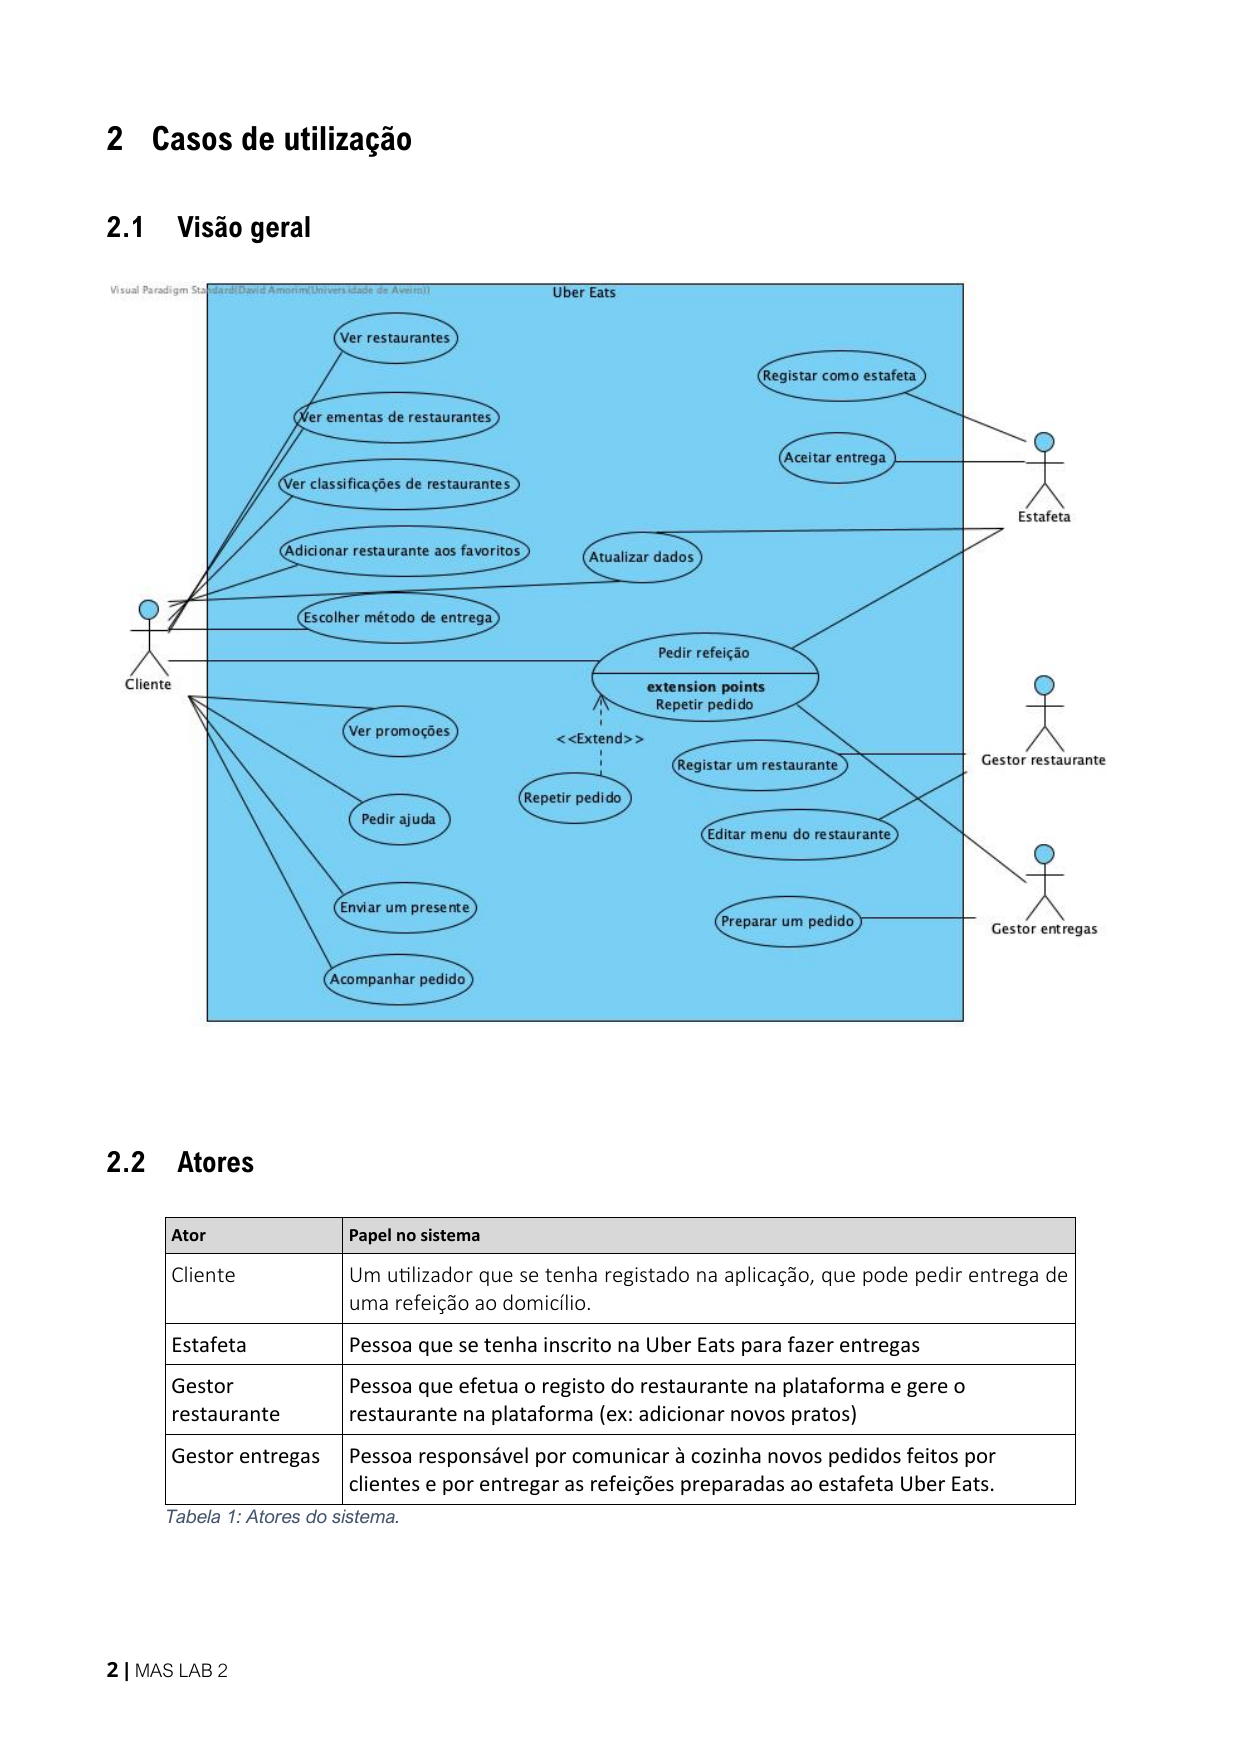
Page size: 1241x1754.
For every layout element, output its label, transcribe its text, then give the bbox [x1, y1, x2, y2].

table_cell Cliente [166, 1254, 342, 1323]
table_header Ator [166, 1218, 342, 1253]
picture [110, 281, 1125, 1027]
table_cell Pessoa que se tenha inscrito na Uber Eats para fazer entregas [343, 1324, 1075, 1364]
table_cell Pessoa responsável por comunicar à cozinha novos pedidos feitos por clientes e por entregar as refeições preparadas ao estafeta Uber Eats. [343, 1435, 1075, 1503]
table_cell Estafeta [166, 1324, 342, 1364]
subtitle Visão geral [106, 208, 1110, 244]
table_header Papel no sistema [343, 1218, 1075, 1253]
subtitle Atores [106, 1144, 1110, 1179]
table_cell Pessoa que efetua o registo do restaurante na plataforma e gere o restaurante na plataforma (ex: adicionar novos pratos) [343, 1365, 1075, 1434]
table_cell Gestor entregas [166, 1435, 342, 1503]
subtitle Casos de utilização [106, 118, 1110, 158]
table_cell Gestor restaurante [166, 1365, 342, 1434]
table_cell Um utilizador que se tenha registado na aplicação, que pode pedir entrega de uma refeição ao domicílio. [343, 1254, 1075, 1323]
